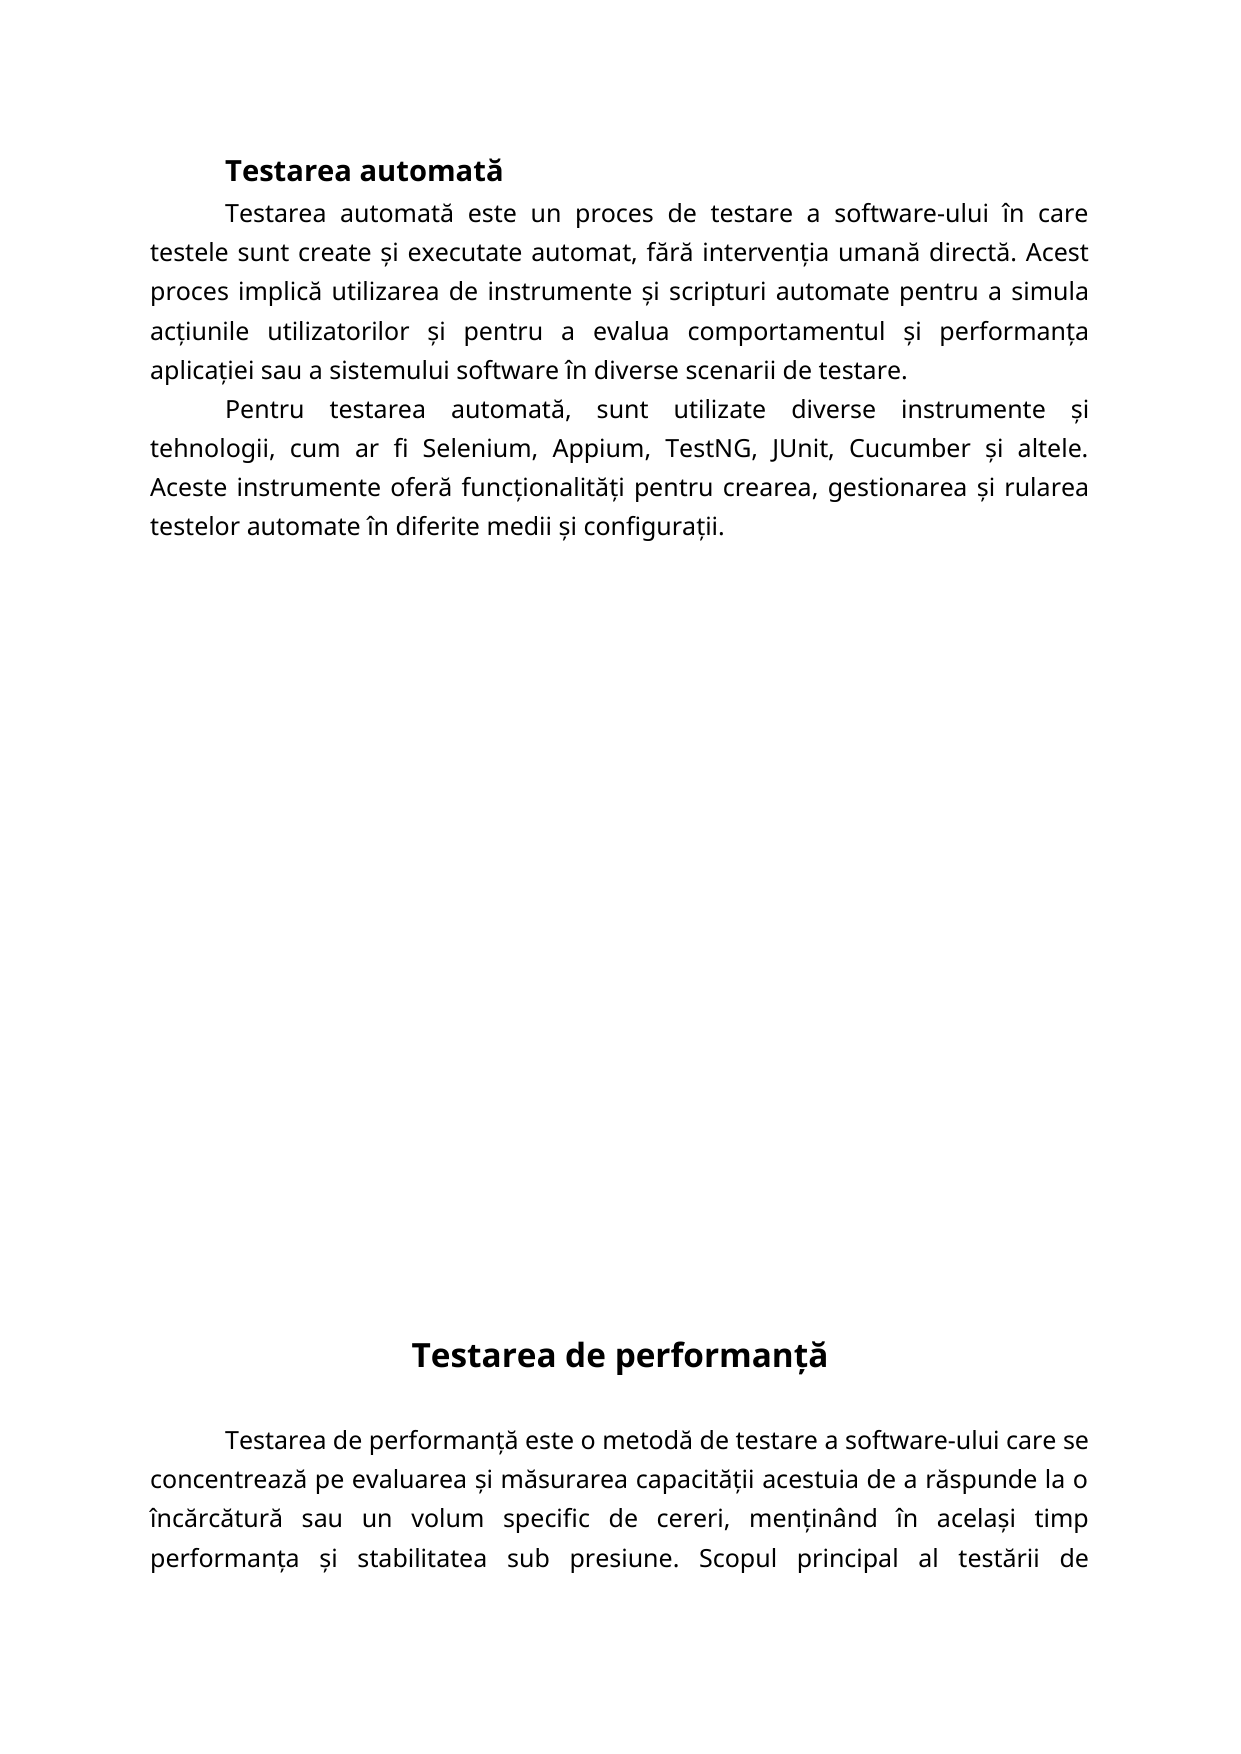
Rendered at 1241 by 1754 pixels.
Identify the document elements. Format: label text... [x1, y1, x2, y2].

text Testarea automată este un proces de testare a software-ului în care testele sunt create și executate automat, fără intervenția umană directă. Acest proces implică utilizarea de instrumente și scripturi automate pentru a simula acțiunile utilizatorilor și pentru a evalua comportamentul și performanța aplicației sau a sistemului software în diverse scenarii de testare. [150, 196, 1090, 386]
text Pentru testarea automată, sunt utilizate diverse instrumente și tehnologii, cum ar fi Selenium, Appium, TestNG, JUnit, Cucumber și altele. Aceste instrumente oferă funcționalități pentru crearea, gestionarea și rularea testelor automate în diferite medii și configurații. [150, 391, 1090, 543]
subtitle Testarea automată [150, 150, 1090, 190]
subtitle Testarea de performanță [150, 1331, 1090, 1377]
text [150, 1423, 1090, 1574]
